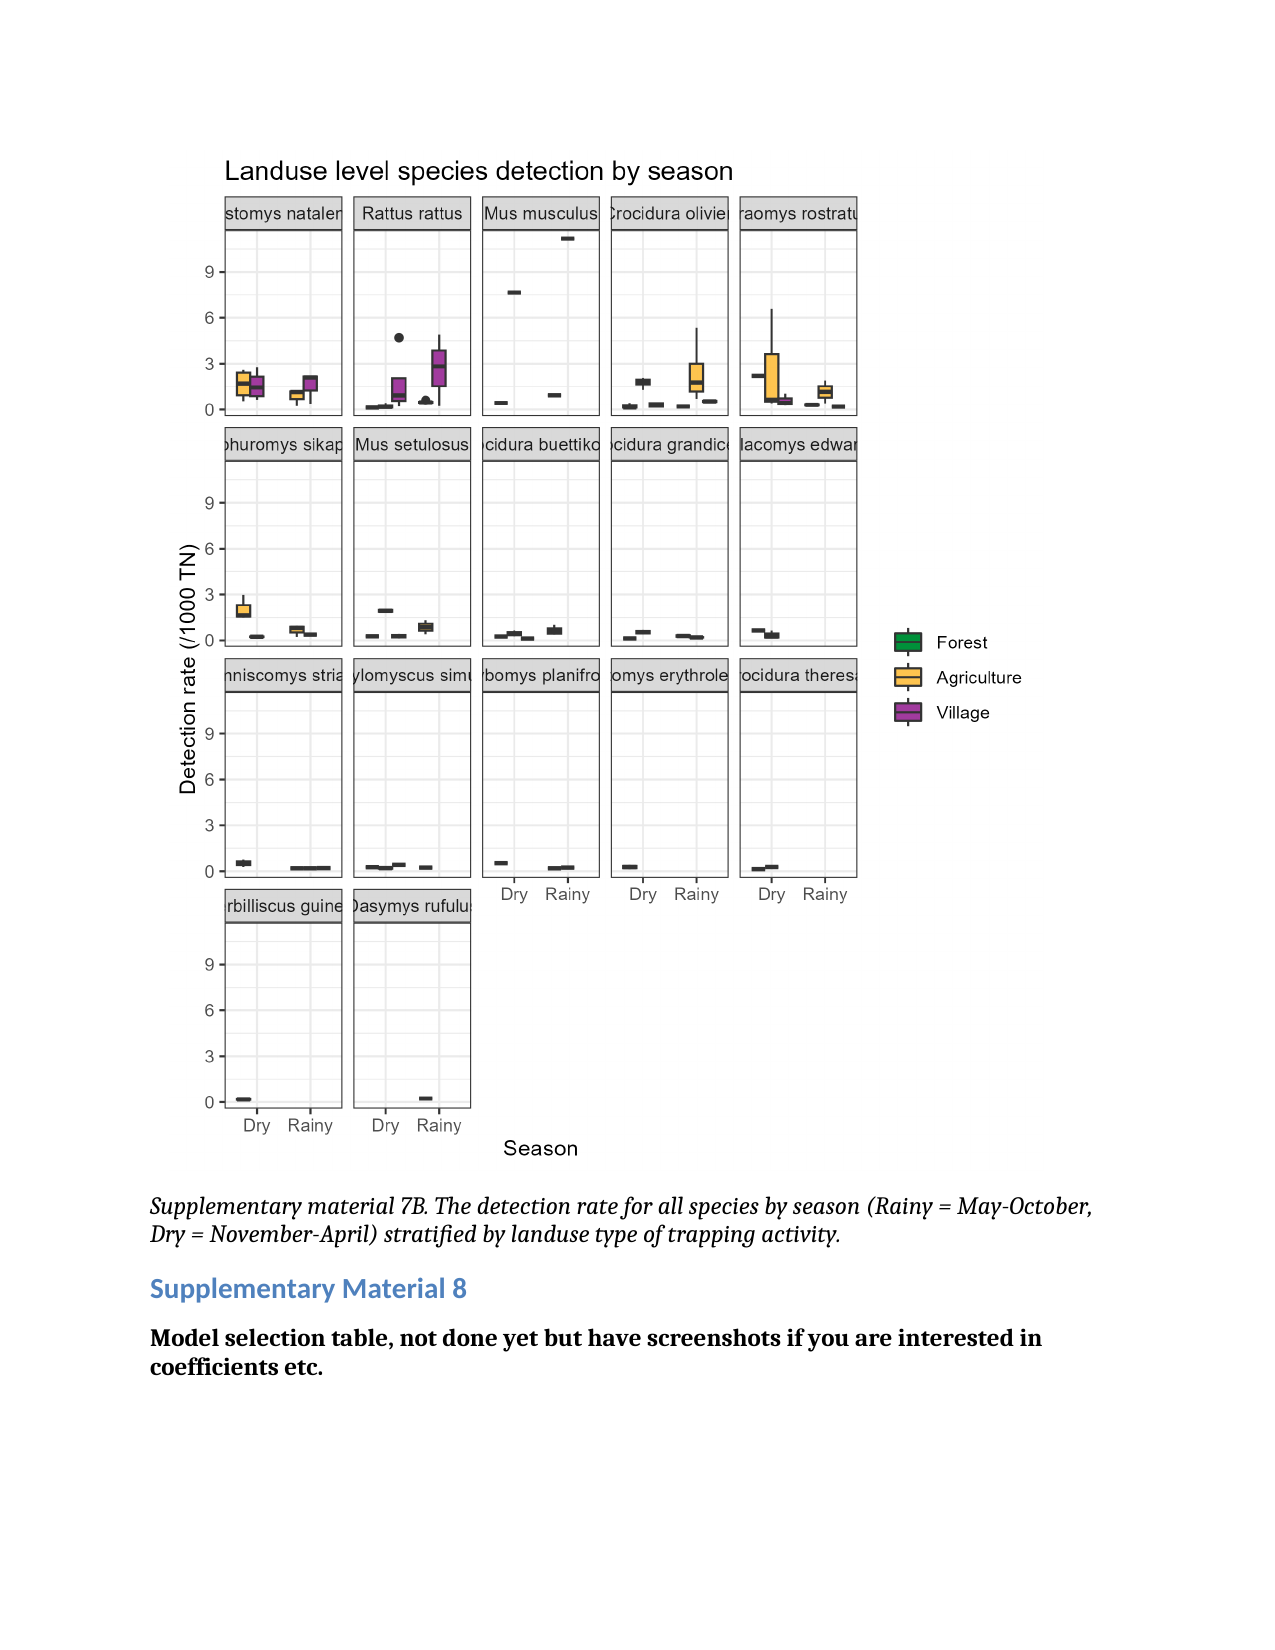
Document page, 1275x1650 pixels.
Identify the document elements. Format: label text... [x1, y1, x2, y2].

text Model selection table, not done yet but have screenshots if you are interested in coefficients etc. [150, 1324, 1125, 1382]
subtitle Supplementary Material 8 [150, 1270, 1125, 1306]
picture [168, 150, 1044, 1171]
text Supplementary material 7B. The detection rate for all species by season (Rainy = May-October, Dry = November-April) stratified by landuse type of trapping activity. [150, 1192, 1125, 1249]
